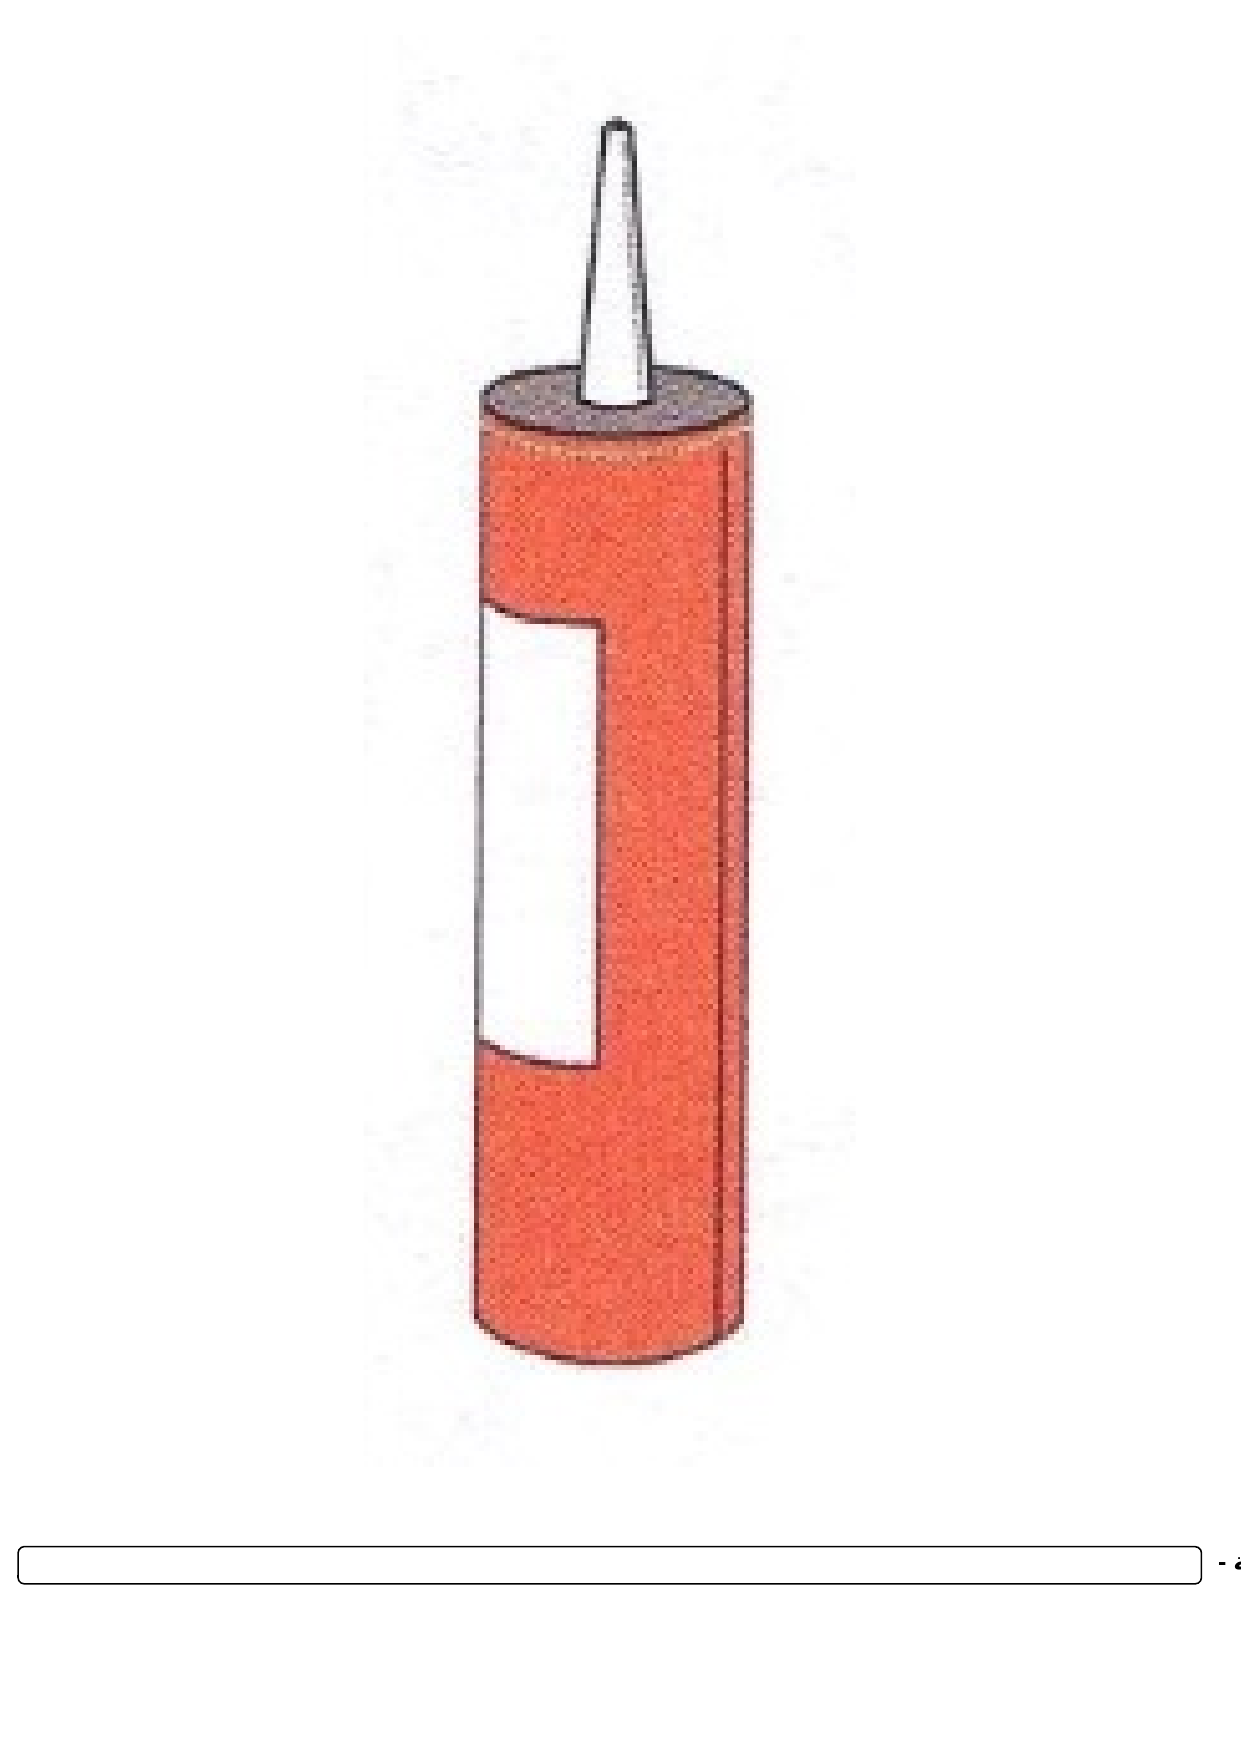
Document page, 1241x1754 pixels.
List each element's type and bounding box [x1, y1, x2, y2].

picture [363, 35, 856, 1467]
